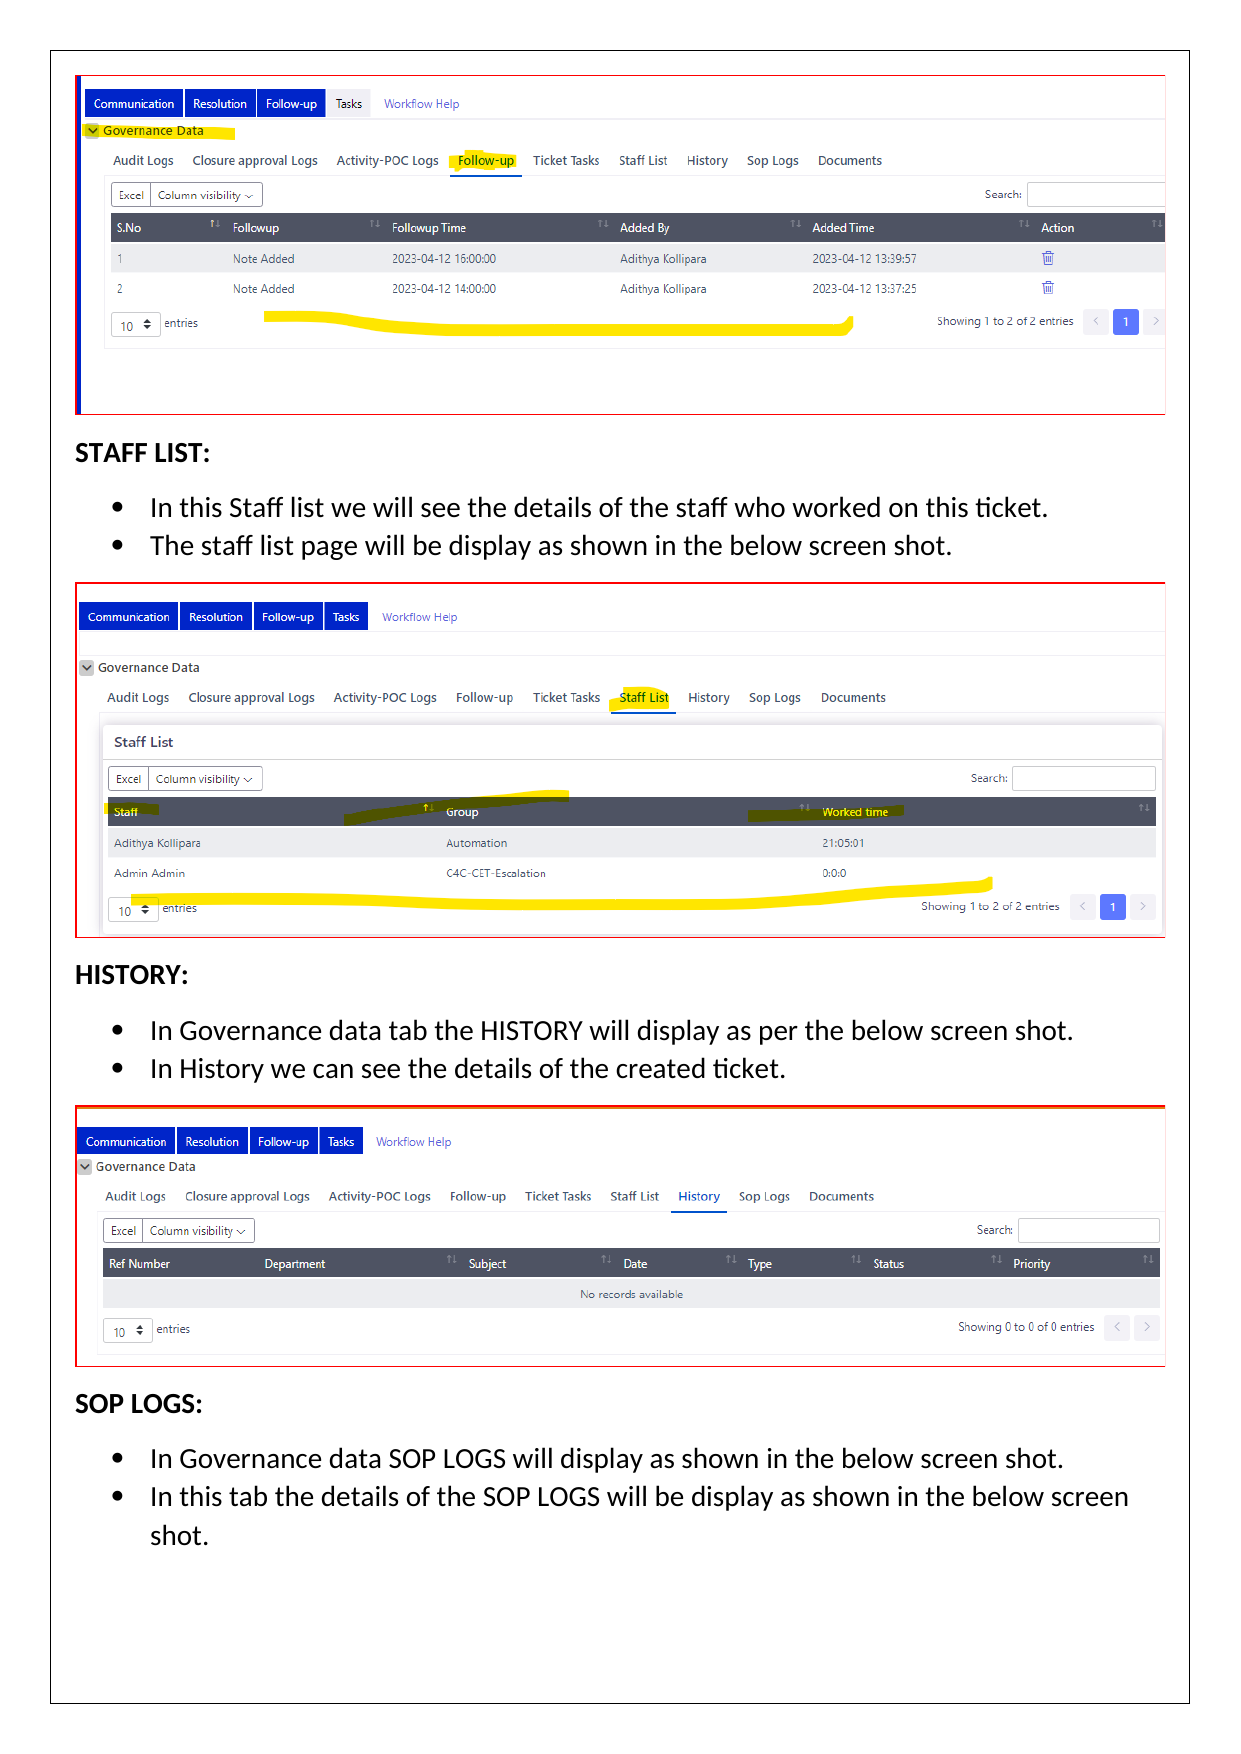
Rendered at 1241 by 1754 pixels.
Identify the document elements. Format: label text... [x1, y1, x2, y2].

list The staff list page will be display as shown in the below screen shot. [112, 527, 1165, 563]
text STAFF LIST: [75, 434, 1165, 469]
text SOP LOGS: [75, 1385, 1165, 1421]
picture [75, 1105, 1166, 1367]
list In Governance data tab the HISTORY will display as per the below screen shot. [112, 1012, 1165, 1047]
text HISTORY: [75, 956, 1165, 992]
picture [75, 582, 1166, 938]
picture [75, 75, 1166, 415]
list In Governance data SOP LOGS will display as shown in the below screen shot. [112, 1440, 1165, 1476]
list In this tab the details of the SOP LOGS will be display as shown in the below screen shot. [112, 1478, 1165, 1553]
list In this Staff list we will see the details of the staff who worked on this ticket. [112, 489, 1165, 524]
list In History we can see the details of the created ticket. [112, 1050, 1165, 1086]
